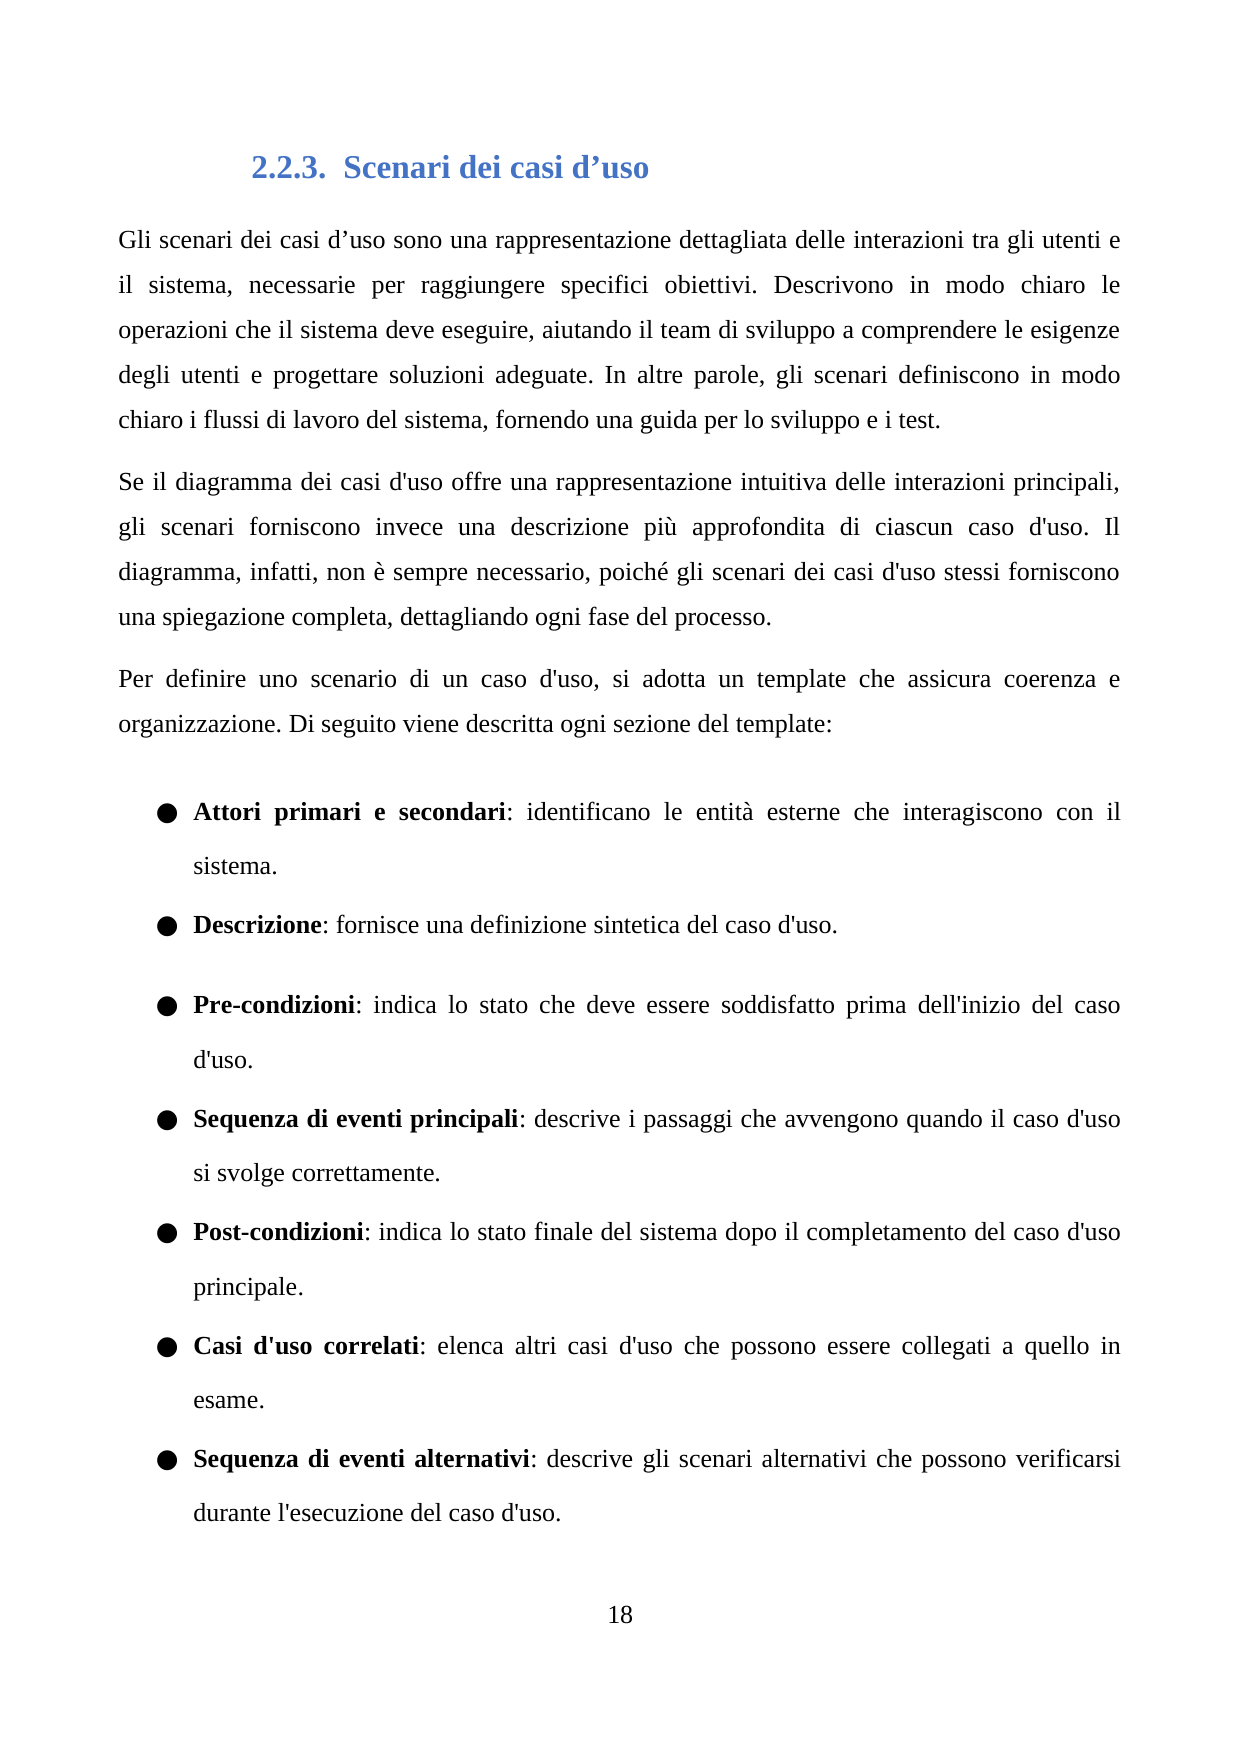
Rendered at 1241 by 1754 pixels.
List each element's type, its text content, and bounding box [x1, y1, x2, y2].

list Pre-condizioni: indica lo stato che deve essere soddisfatto prima dell'inizio del caso d'uso. [156, 975, 1122, 1074]
text Se il diagramma dei casi d'uso offre una rappresentazione intuitiva delle interazioni principali, gli scenari forniscono invece una descrizione più approfondita di ciascun caso d'uso. Il diagramma, infatti, non è sempre necessario, poiché gli scenari dei casi d'uso stessi forniscono una spiegazione completa, dettagliando ogni fase del processo. [118, 466, 1122, 631]
list Sequenza di eventi alternativi: descrive gli scenari alternativi che possono verificarsi durante l'esecuzione del caso d'uso. [156, 1429, 1122, 1527]
list Descrizione: fornisce una definizione sintetica del caso d'uso. [156, 895, 1122, 949]
list Post-condizioni: indica lo stato finale del sistema dopo il completamento del caso d'uso principale. [156, 1202, 1122, 1301]
subtitle Scenari dei casi d’uso [251, 148, 1122, 186]
text Gli scenari dei casi d’uso sono una rappresentazione dettagliata delle interazioni tra gli utenti e il sistema, necessarie per raggiungere specifici obiettivi. Descrivono in modo chiaro le operazioni che il sistema deve eseguire, aiutando il team di sviluppo a comprendere le esigenze degli utenti e progettare soluzioni adeguate. In altre parole, gli scenari definiscono in modo chiaro i flussi di lavoro del sistema, fornendo una guida per lo sviluppo e i test. [118, 224, 1122, 434]
text Per definire uno scenario di un caso d'uso, si adotta un template che assicura coerenza e organizzazione. Di seguito viene descritta ogni sezione del template: [118, 663, 1122, 738]
list Casi d'uso correlati: elenca altri casi d'uso che possono essere collegati a quello in esame. [156, 1316, 1122, 1414]
list Attori primari e secondari: identificano le entità esterne che interagiscono con il sistema. [156, 782, 1122, 880]
list Sequenza di eventi principali: descrive i passaggi che avvengono quando il caso d'uso si svolge correttamente. [156, 1089, 1122, 1187]
